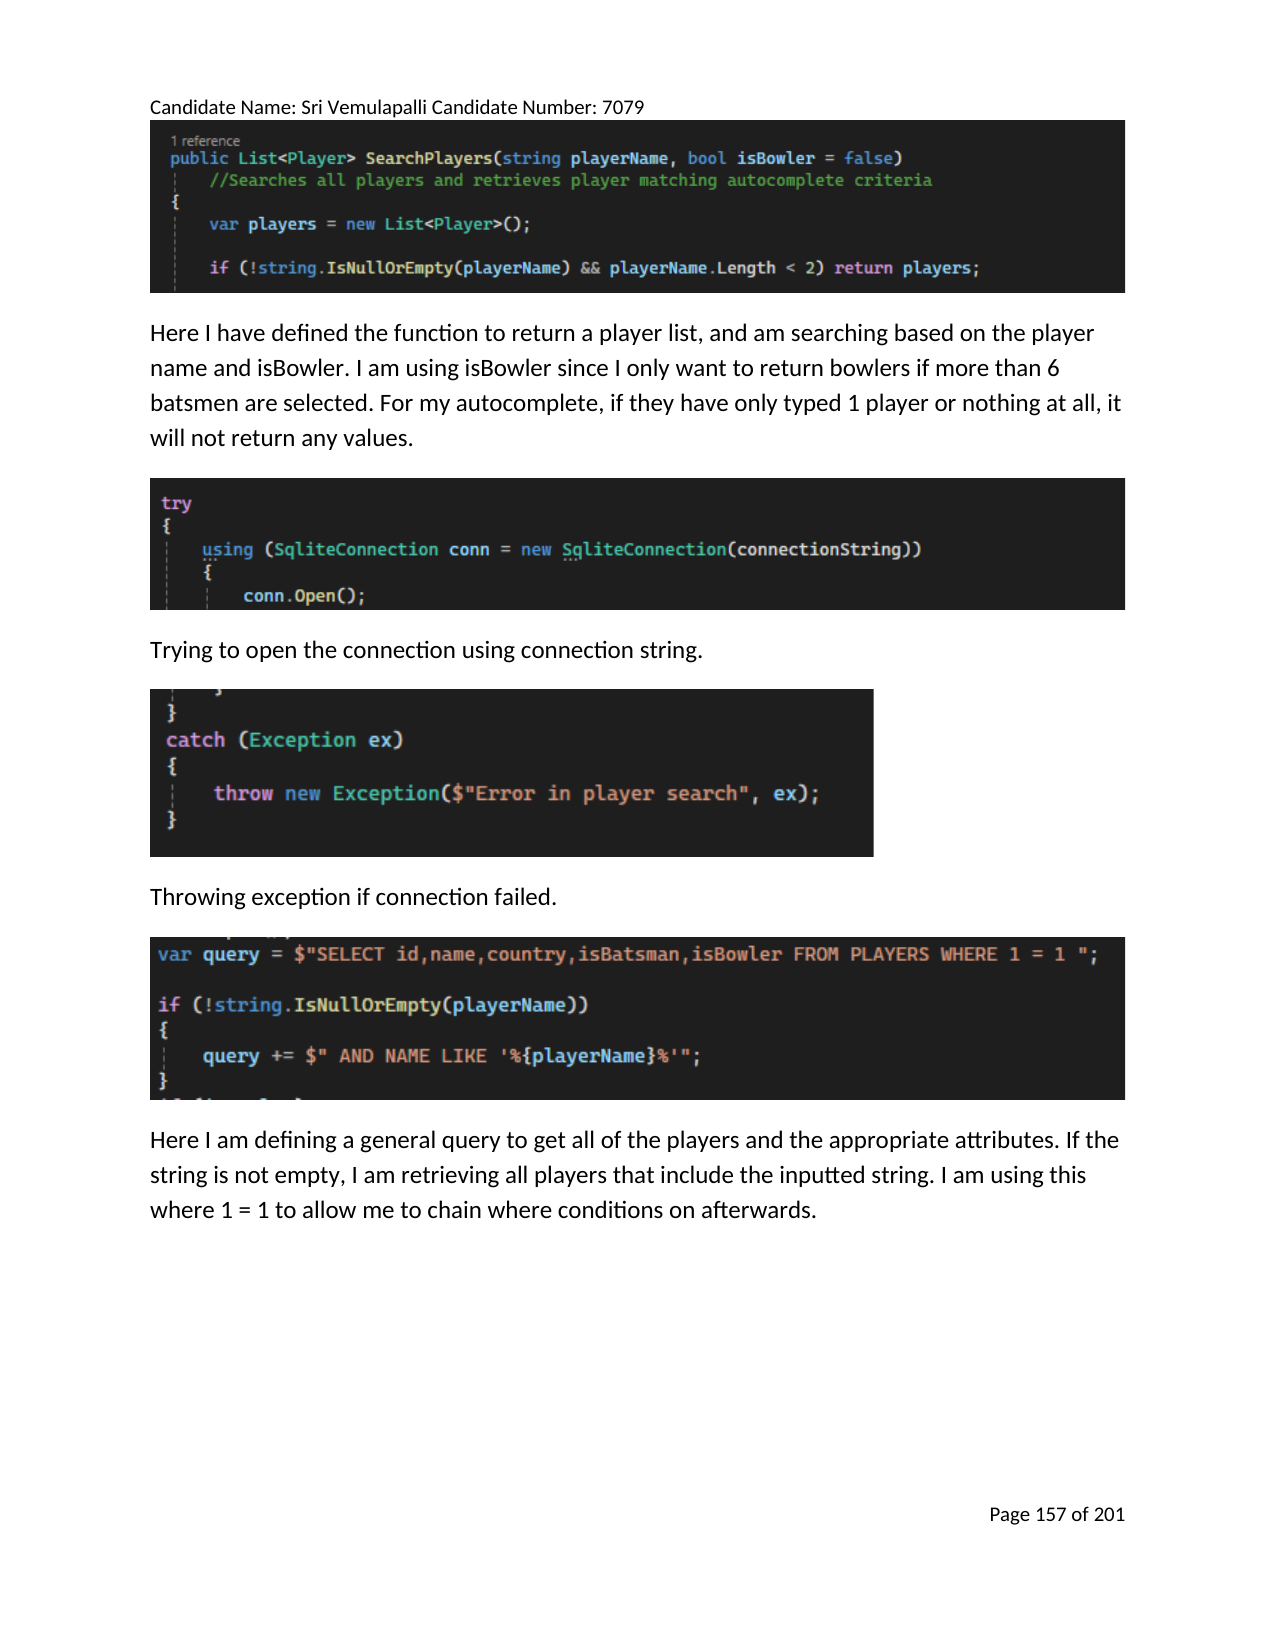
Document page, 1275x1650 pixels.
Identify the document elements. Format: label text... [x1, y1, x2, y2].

picture [150, 478, 1125, 610]
picture [150, 937, 1125, 1100]
picture [150, 120, 1125, 293]
text Here I am defining a general query to get all of the players and the appropriate attributes. If the string is not empty, I am retrieving all players that include the inputted string. I am using this where 1 = 1 to allow me to chain where conditions on afterwards. [150, 1124, 1125, 1224]
picture [150, 689, 874, 857]
text Throwing exception if connection failed. [150, 881, 1125, 912]
text Here I have defined the function to return a player list, and am searching based on the player name and isBowler. I am using isBowler since I only want to return bowlers if more than 6 batsmen are selected. For my autocomplete, if they have only typed 1 player or nothing at all, it will not return any values. [150, 317, 1125, 453]
text Trying to open the connection using connection string. [150, 634, 1125, 664]
